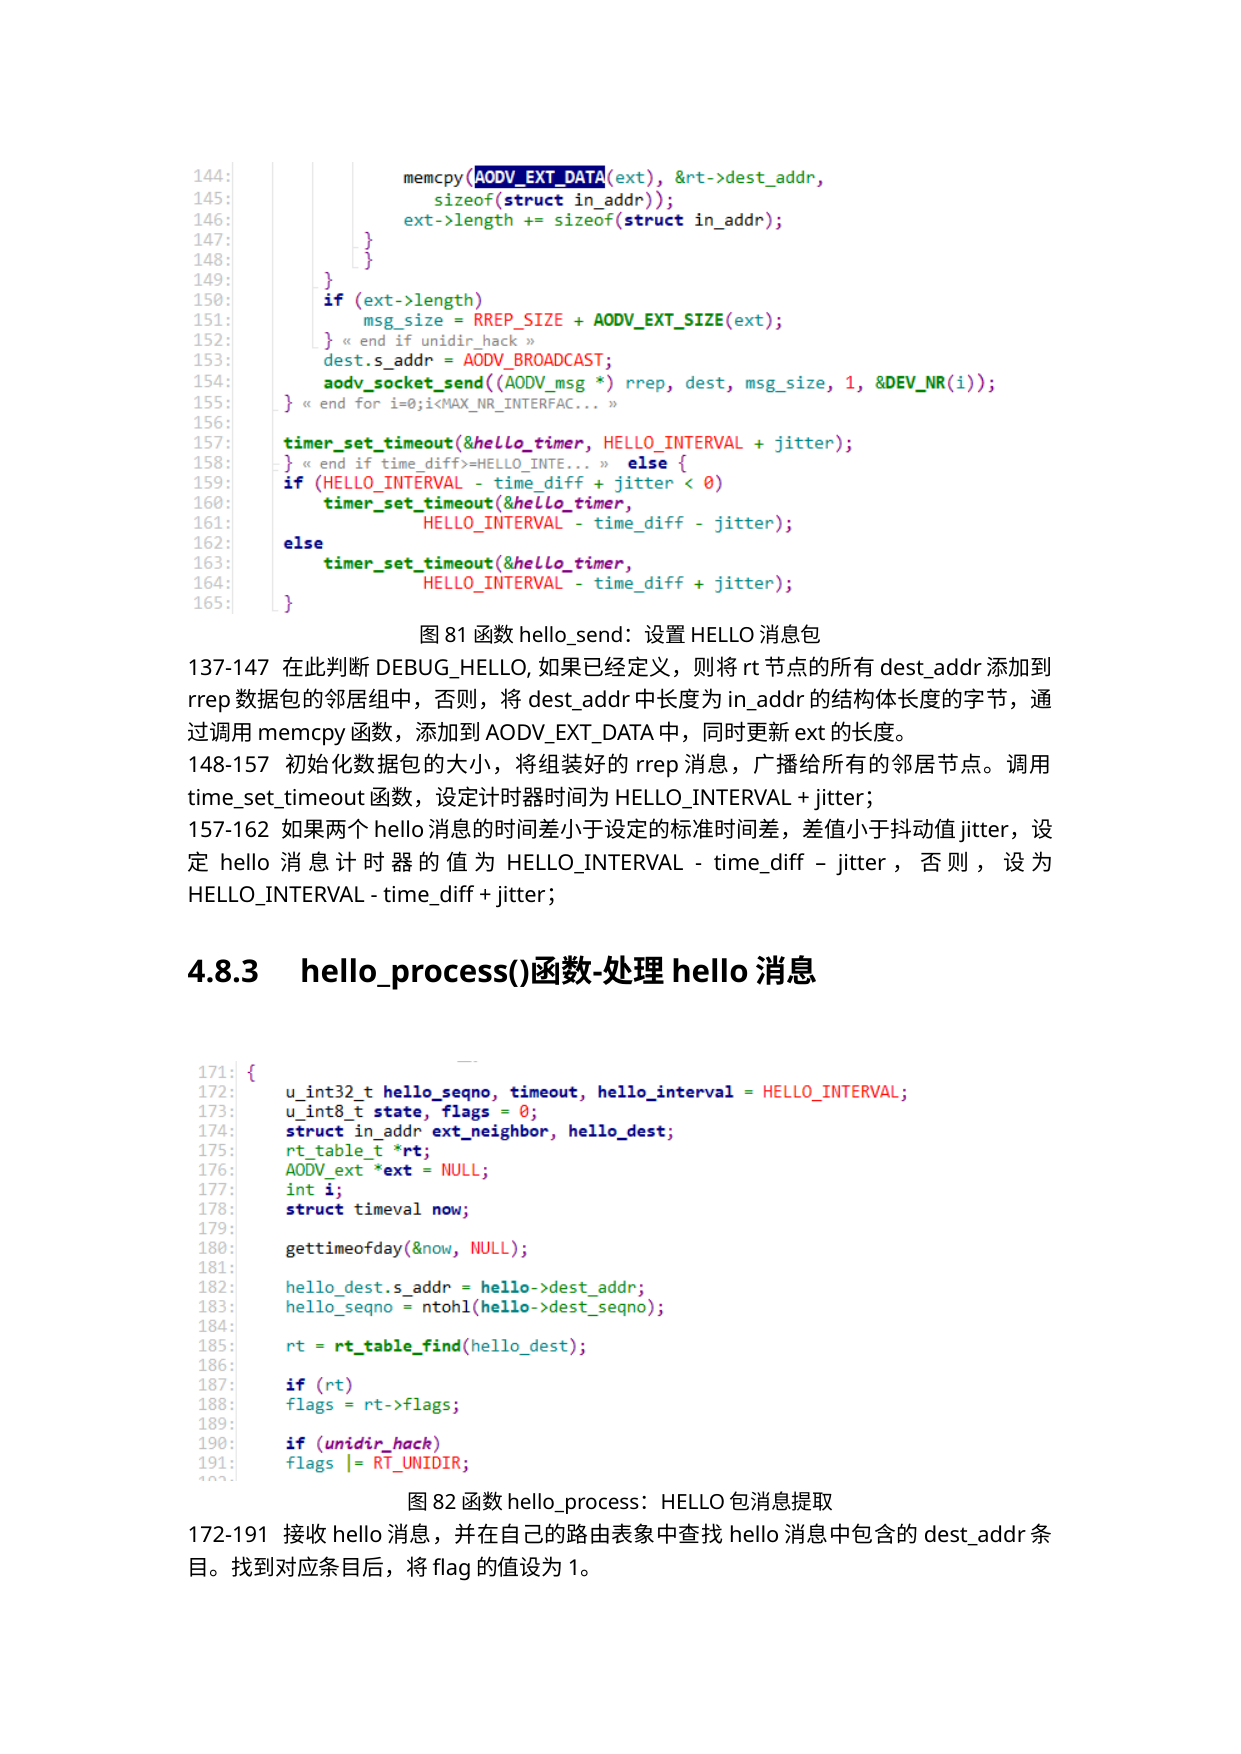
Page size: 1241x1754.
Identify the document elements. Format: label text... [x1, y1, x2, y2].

picture [187, 1061, 907, 1481]
text 图 81 函数hello_send：设置HELLO消息包 [187, 617, 1053, 649]
text 157-162 如果两个hello消息的时间差小于设定的标准时间差，差值小于抖动值jitter，设定hello消息计时器的值为HELLO_INTERVAL - time_diff – jitter，否则，设为HELLO_INTERVAL - time_diff + jitter； [187, 812, 1053, 909]
subtitle hello_process()函数-处理hello消息 [187, 937, 1053, 1002]
picture [187, 162, 1022, 614]
text 137-147 在此判断DEBUG_HELLO, 如果已经定义，则将rt节点的所有dest_addr添加到rrep数据包的邻居组中，否则，将dest_addr中长度为in_addr的结构体长度的字节，通过调用memcpy函数，添加到AODV_EXT_DATA中，同时更新ext的长度。 [187, 649, 1053, 747]
text 图 82 函数hello_process：HELLO包消息提取 [187, 1484, 1053, 1517]
text 148-157 初始化数据包的大小，将组装好的rrep消息，广播给所有的邻居节点。调用time_set_timeout函数，设定计时器时间为HELLO_INTERVAL + jitter； [187, 747, 1053, 812]
text 172-191 接收hello消息，并在自己的路由表象中查找hello消息中包含的dest_addr条目。找到对应条目后，将flag的值设为1。 [187, 1517, 1053, 1582]
